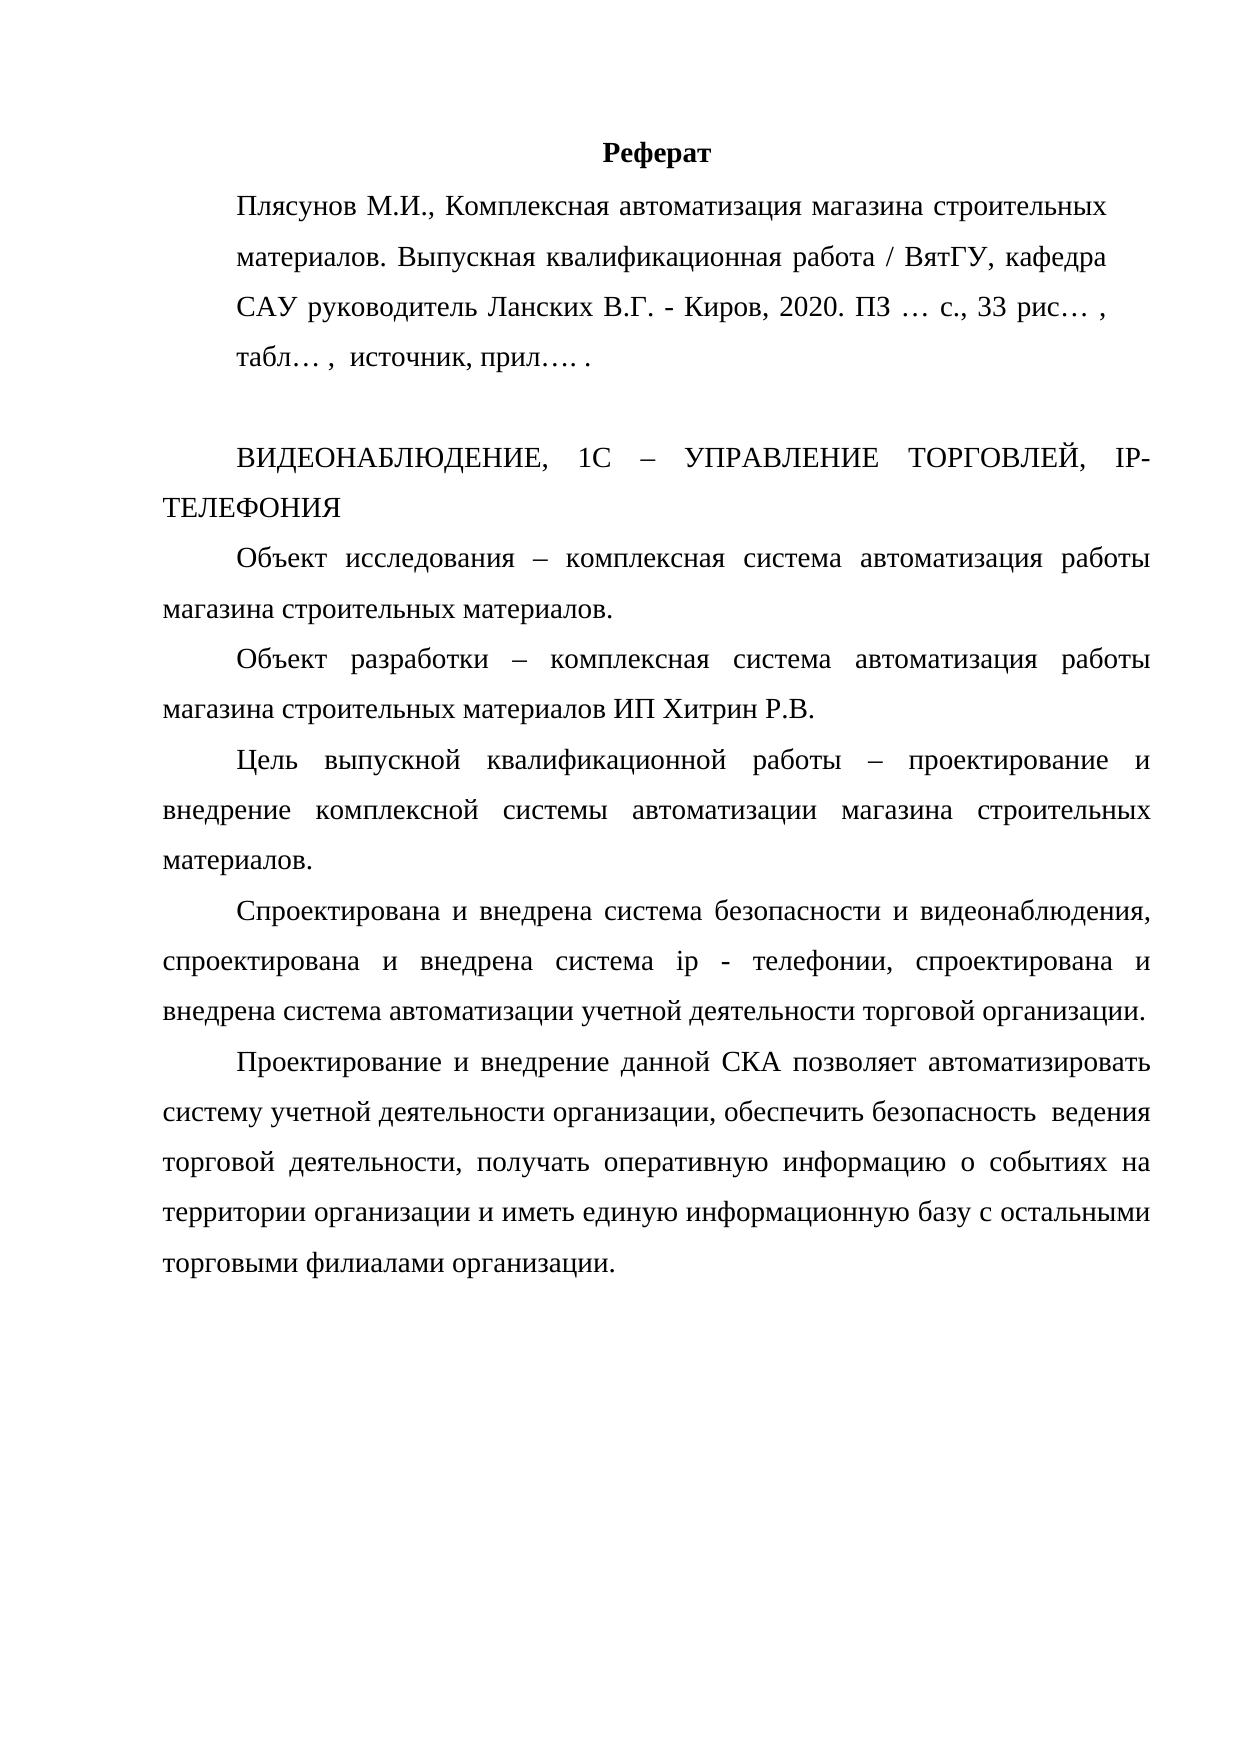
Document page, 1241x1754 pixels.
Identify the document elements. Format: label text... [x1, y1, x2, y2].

text ВИДЕОНАБЛЮДЕНИЕ, 1С – УПРАВЛЕНИЕ ТОРГОВЛЕЙ, IP- ТЕЛЕФОНИЯ [162, 440, 1152, 524]
text Проектирование и внедрение данной СКА позволяет автоматизировать систему учетной деятельности организации, обеспечить безопасность ведения торговой деятельности, получать оперативную информацию о событиях на территории организации и иметь единую информационную базу с остальными торговыми филиалами организации. [162, 1044, 1152, 1278]
text Объект разработки – комплексная система автоматизация работы магазина строительных материалов ИП Хитрин Р.В. [162, 641, 1152, 725]
text Реферат [162, 136, 1152, 169]
text Цель выпускной квалификационной работы – проектирование и внедрение комплексной системы автоматизации магазина строительных материалов. [162, 742, 1152, 876]
text Спроектирована и внедрена система безопасности и видеонаблюдения, спроектирована и внедрена система ip - телефонии, спроектирована и внедрена система автоматизации учетной деятельности торговой организации. [162, 893, 1152, 1027]
text Объект исследования – комплексная система автоматизация работы магазина строительных материалов. [162, 541, 1152, 624]
text Плясунов М.И., Комплексная автоматизация магазина строительных материалов. Выпускная квалификационная работа / ВятГУ, кафедра САУ руководитель Ланских В.Г. - Киров, 2020. ПЗ … с., 33 рис… , табл… , источник, прил…. . [236, 188, 1107, 373]
